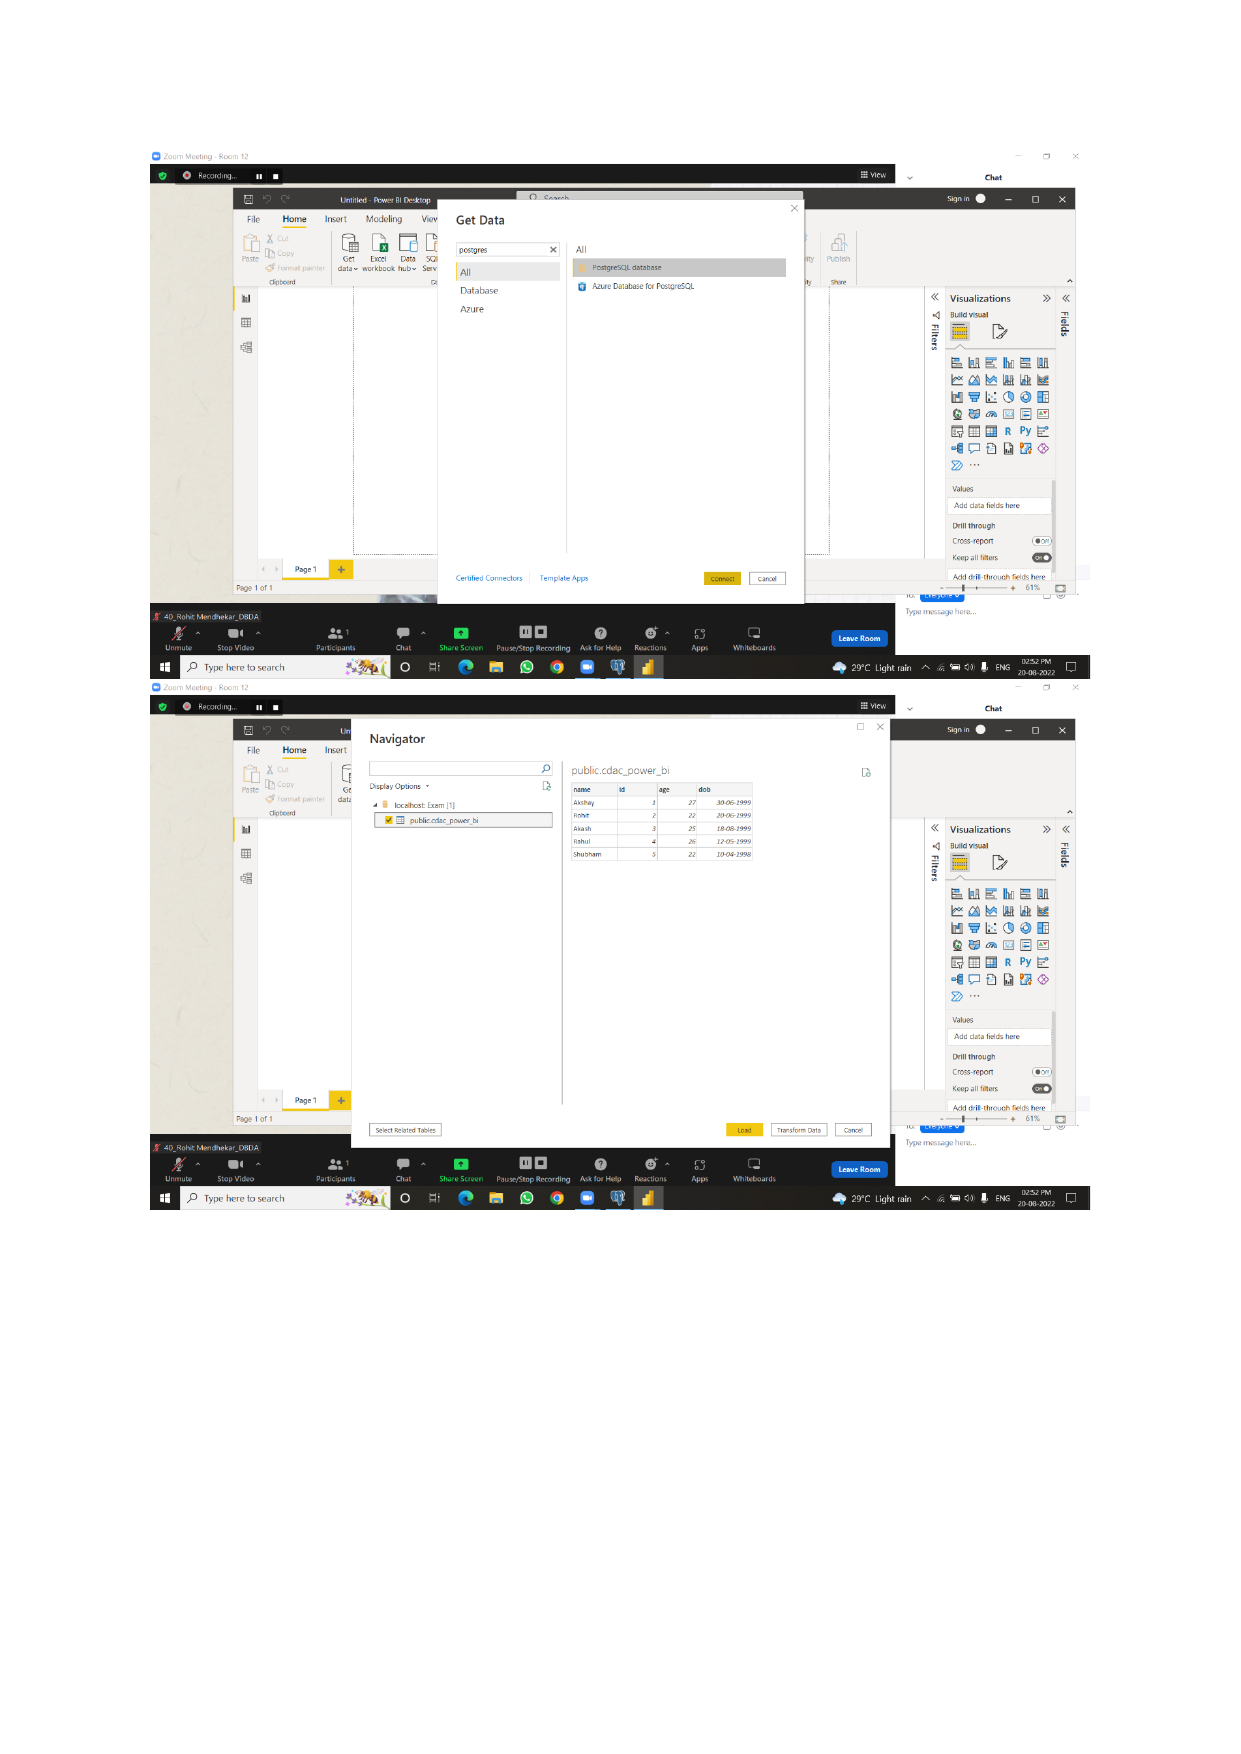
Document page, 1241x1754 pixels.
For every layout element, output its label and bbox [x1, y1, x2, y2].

picture [150, 681, 1091, 1210]
picture [150, 150, 1091, 679]
